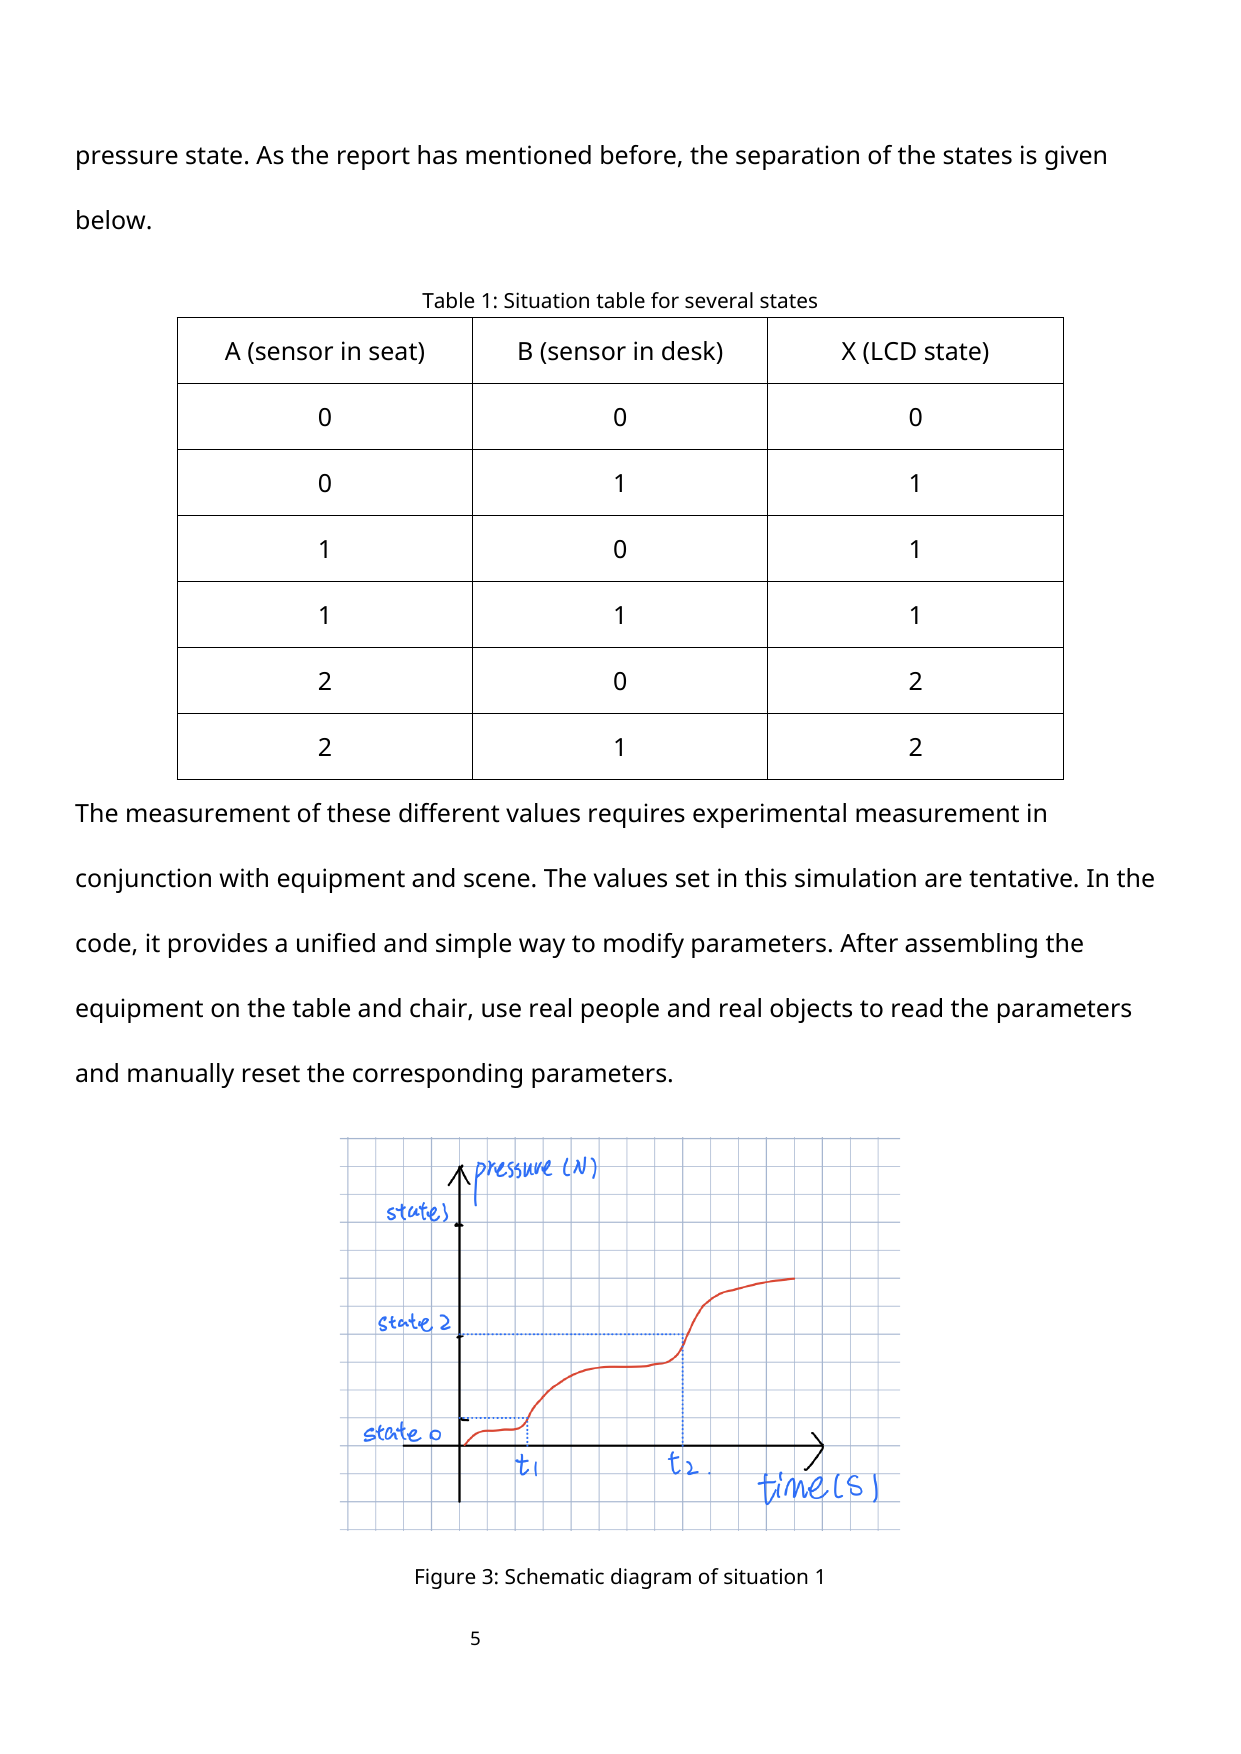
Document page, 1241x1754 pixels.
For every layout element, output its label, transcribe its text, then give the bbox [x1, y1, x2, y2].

table_cell 1 [473, 450, 767, 515]
picture [339, 1137, 901, 1531]
table_cell 2 [768, 714, 1063, 779]
text Table 1: Situation table for several states [75, 284, 1165, 317]
table_cell 2 [178, 648, 472, 713]
table_cell 1 [473, 714, 767, 779]
table_cell 0 [473, 384, 767, 449]
table_cell 0 [473, 516, 767, 581]
table_cell 0 [473, 648, 767, 713]
table_cell 2 [178, 714, 472, 779]
text The measurement of these different values requires experimental measurement in conjunction with equipment and scene. The values set in this simulation are tentative. In the code, it provides a unified and simple way to modify parameters. After assembling the equipment on the table and chair, use real people and real objects to read the parameters and manually reset the corresponding parameters. [75, 780, 1165, 1105]
table_cell 0 [178, 384, 472, 449]
table_cell 2 [768, 648, 1063, 713]
table_cell 0 [178, 450, 472, 515]
table_header X (LCD state) [768, 318, 1063, 383]
text Figure 3: Schematic diagram of situation 1 [75, 1560, 1165, 1593]
table_cell 1 [768, 450, 1063, 515]
table_header A (sensor in seat) [178, 318, 472, 383]
table_cell 0 [768, 384, 1063, 449]
table_header B (sensor in desk) [473, 318, 767, 383]
table_cell 1 [768, 582, 1063, 647]
table_cell 1 [473, 582, 767, 647]
table_cell 1 [178, 516, 472, 581]
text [75, 122, 1165, 252]
table_cell 1 [768, 516, 1063, 581]
table_cell 1 [178, 582, 472, 647]
